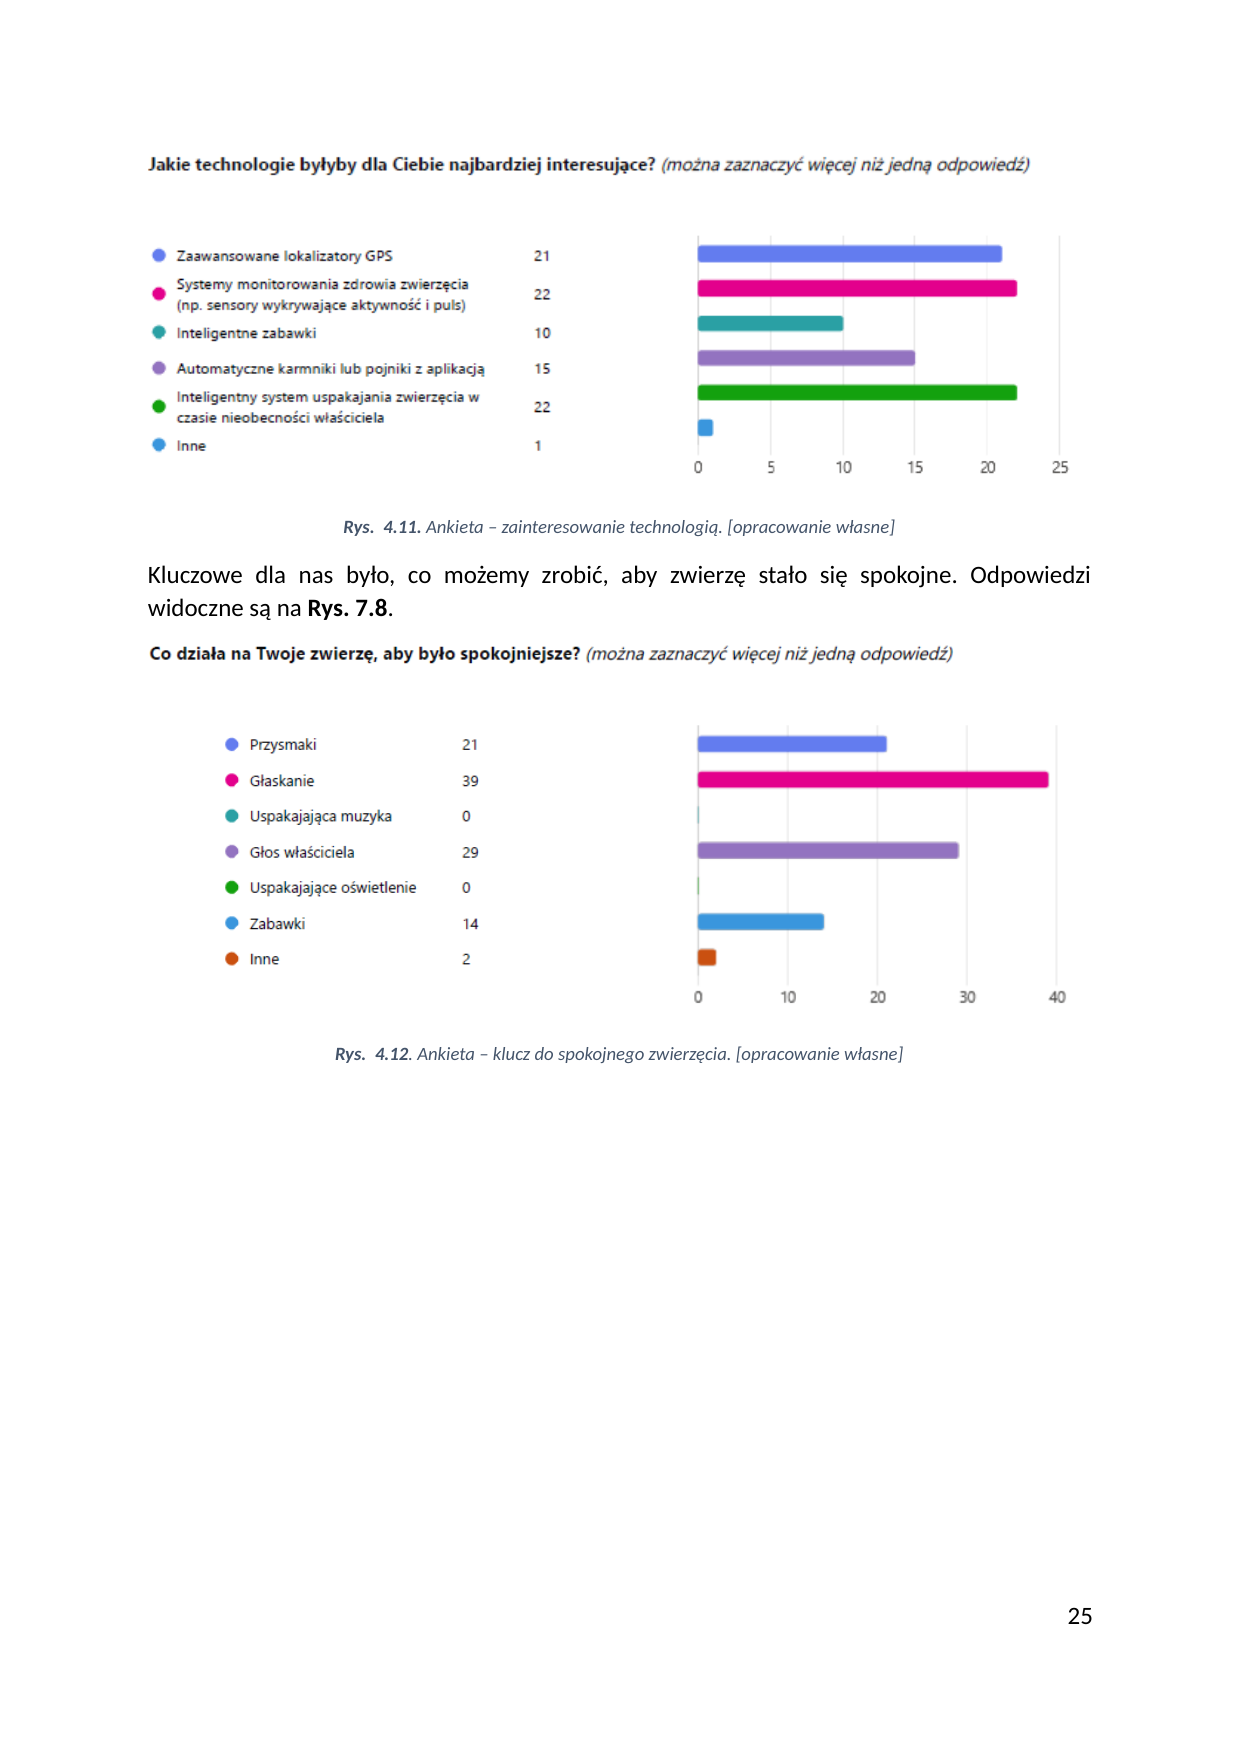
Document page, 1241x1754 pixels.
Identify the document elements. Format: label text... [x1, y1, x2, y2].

picture [147, 641, 1093, 1023]
picture [147, 147, 1093, 497]
text Kluczowe dla nas było, co możemy zrobić, aby zwierzę stało się spokojne. Odpowiedzi widoczne są na Rys. 7.8. [148, 559, 1093, 623]
